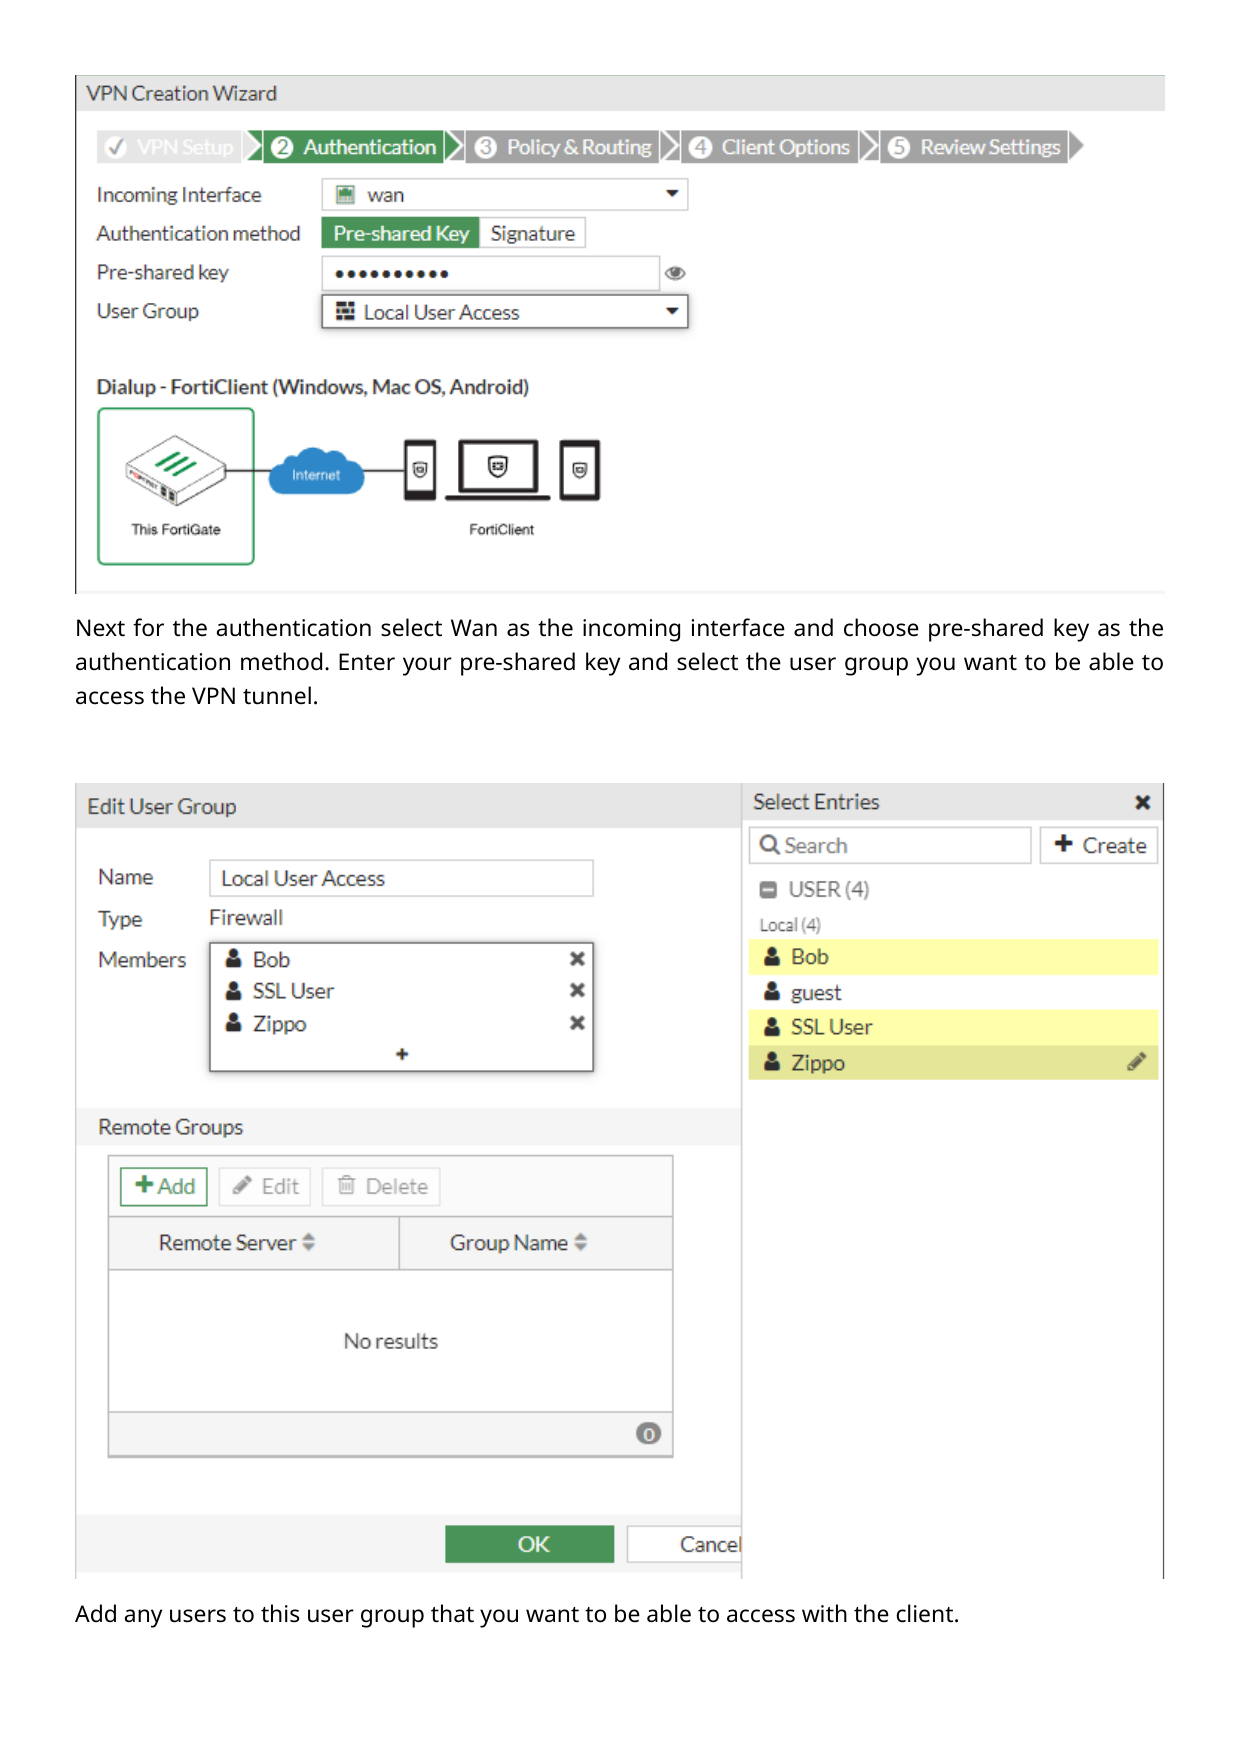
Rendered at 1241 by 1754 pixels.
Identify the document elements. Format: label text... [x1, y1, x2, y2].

picture [75, 75, 1166, 594]
text Add any users to this user group that you want to be able to access with the client. [75, 1598, 1165, 1629]
picture [75, 783, 1165, 1579]
text Next for the authentication select Wan as the incoming interface and choose pre-shared key as the authentication method. Enter your pre-shared key and select the user group you want to be able to access the VPN tunnel. [75, 612, 1165, 711]
